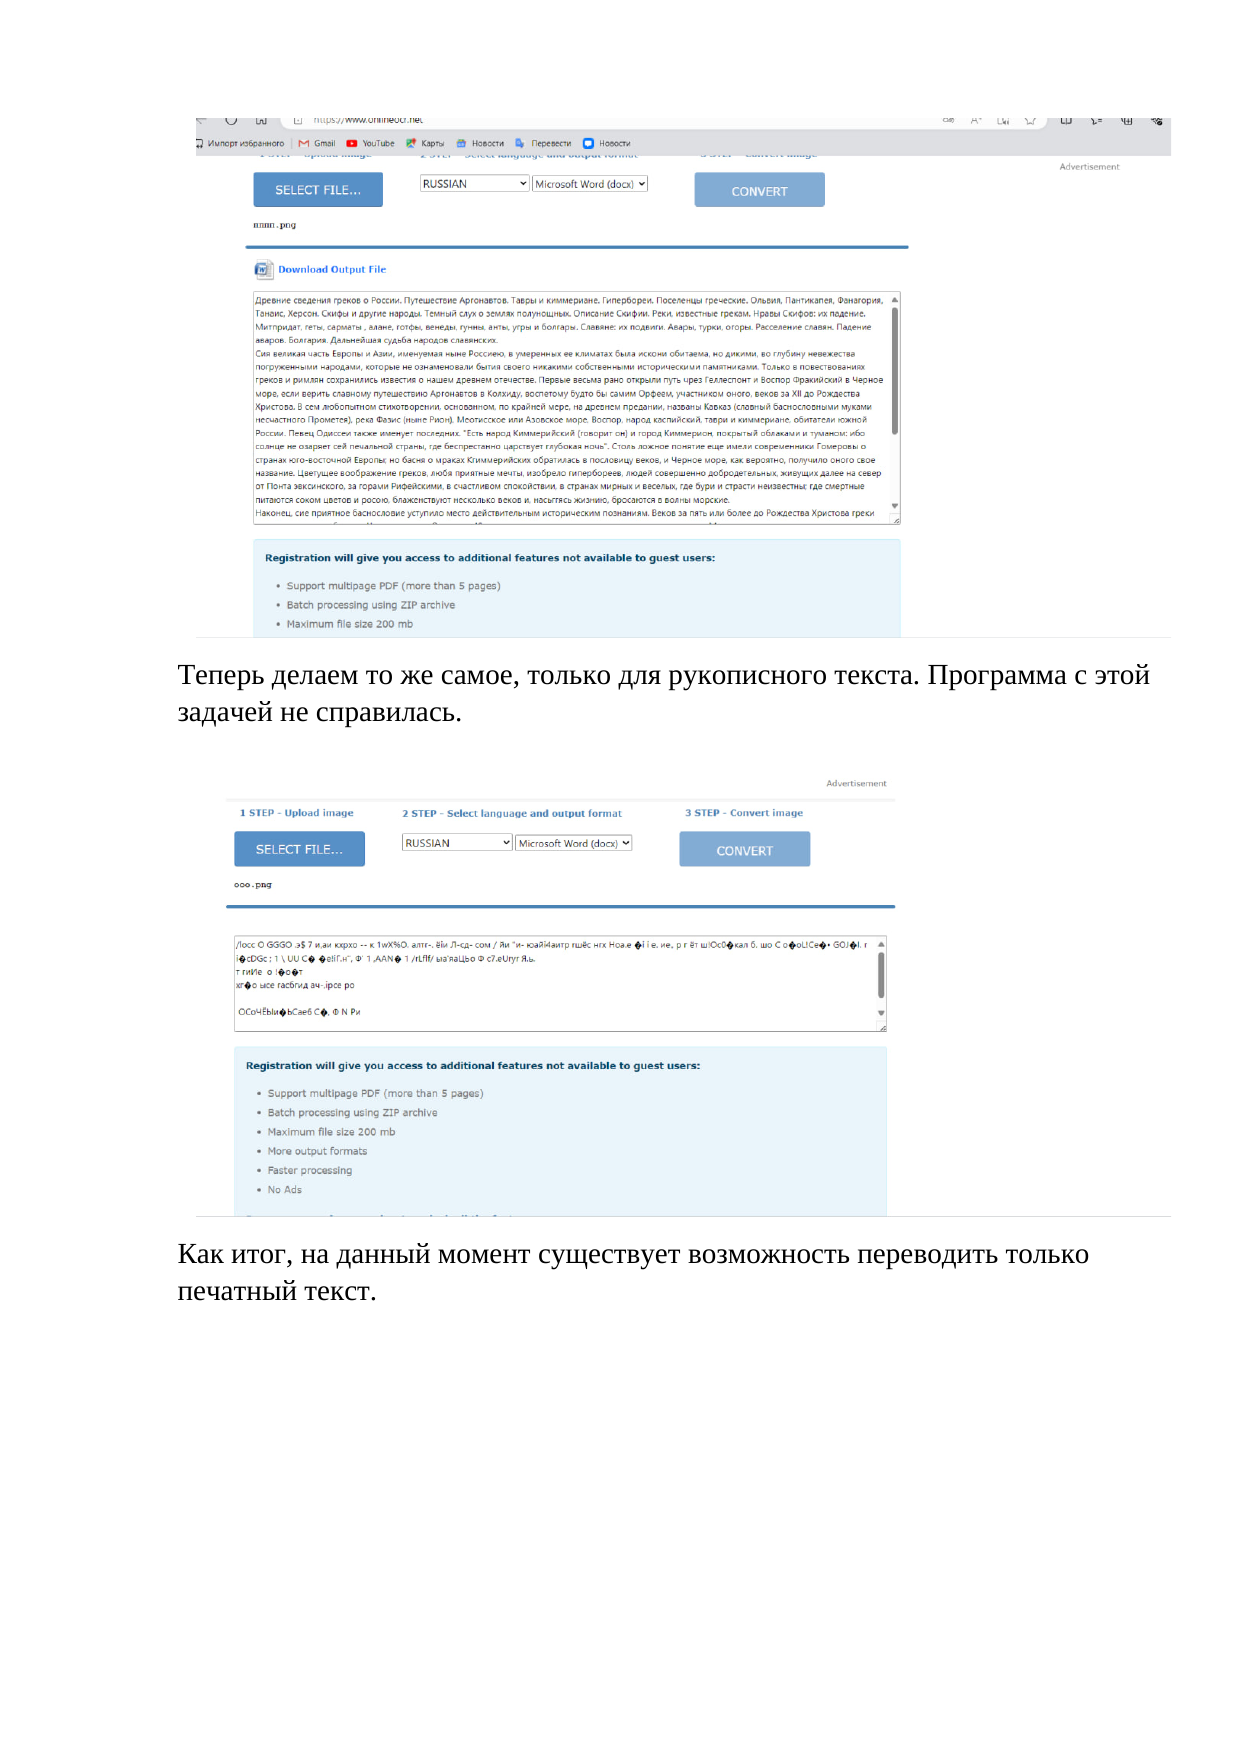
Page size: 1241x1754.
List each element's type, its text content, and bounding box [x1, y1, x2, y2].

text Как итог, на данный момент существует возможность переводить только печатный текст. [177, 1236, 1152, 1306]
picture [196, 747, 1172, 1217]
text Теперь делаем то же самое, только для рукописного текста. Программа с этой задачей не справилась. [177, 657, 1152, 727]
picture [196, 118, 1172, 638]
